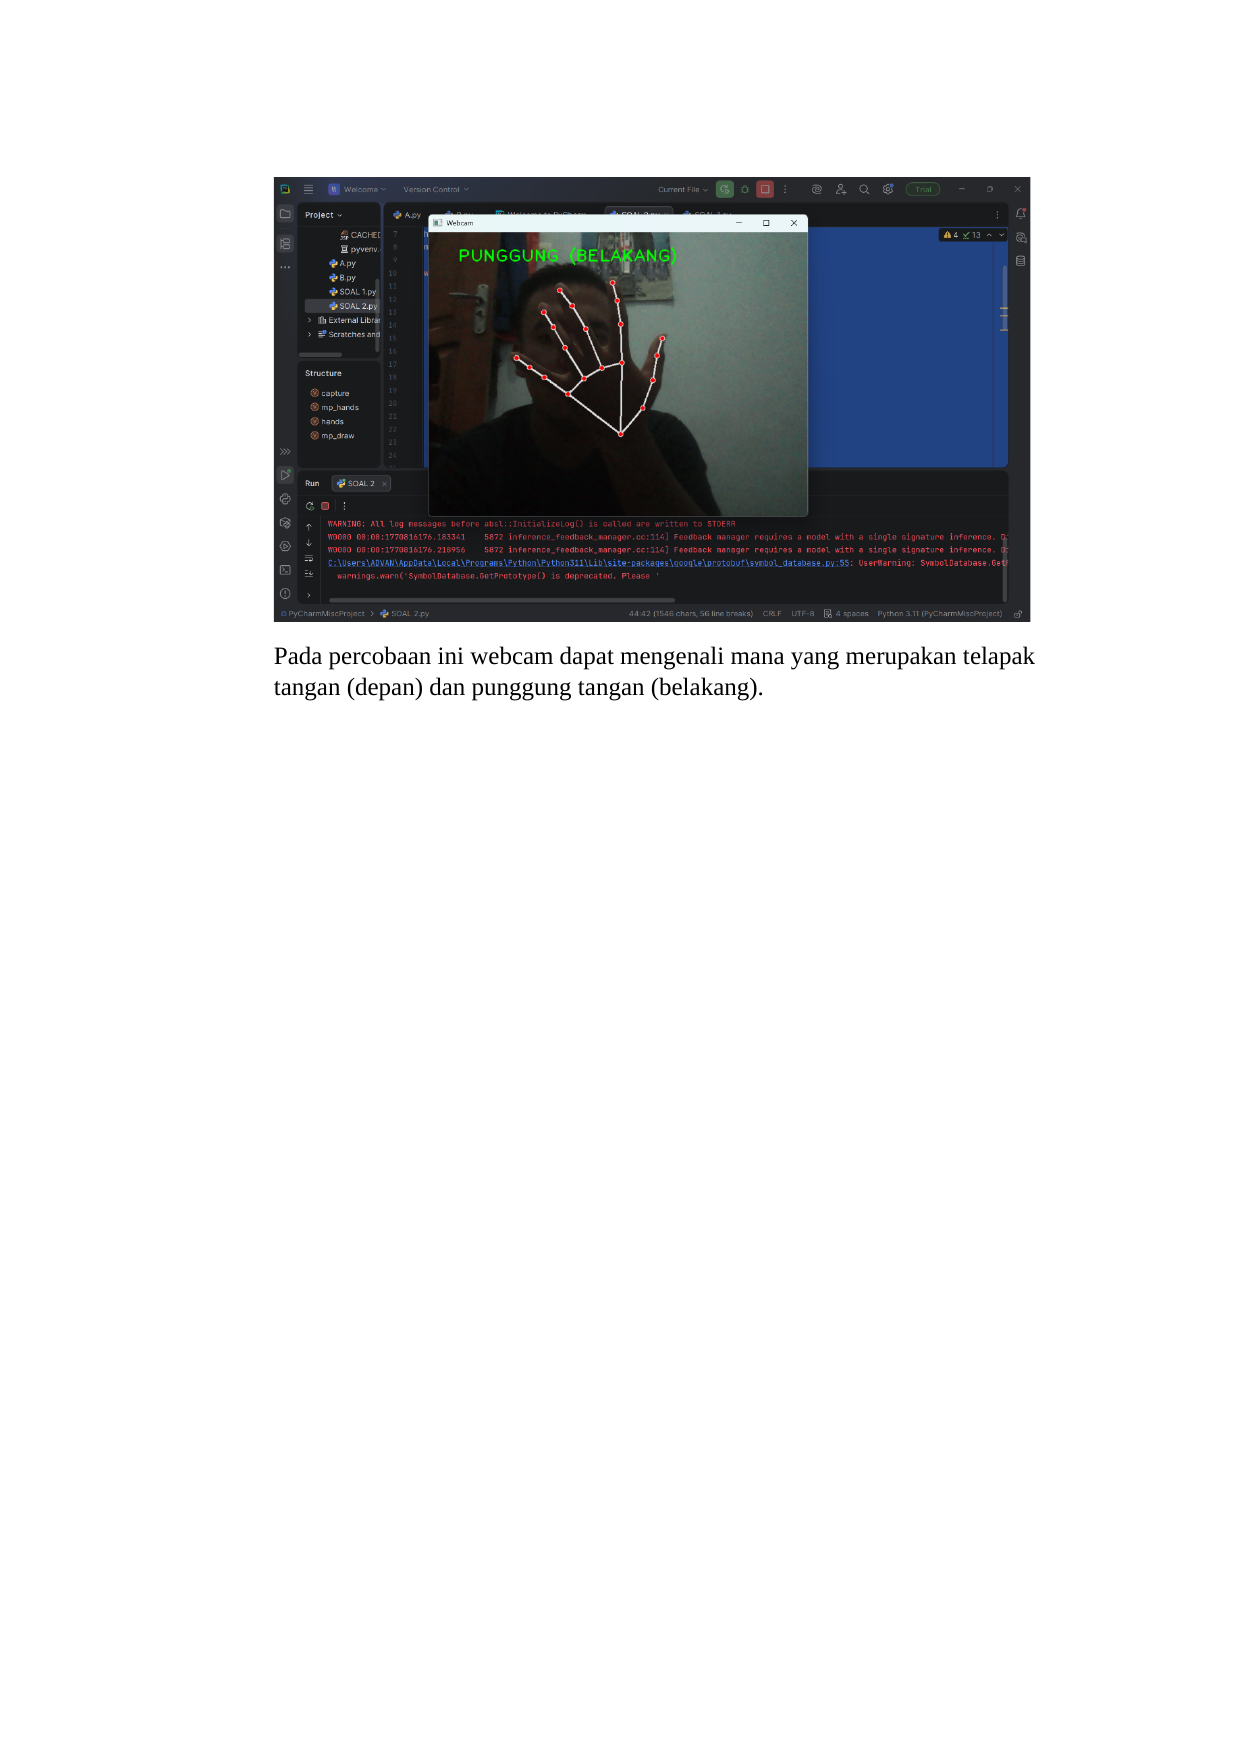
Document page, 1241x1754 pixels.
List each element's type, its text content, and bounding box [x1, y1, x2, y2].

picture [273, 177, 1031, 622]
text Pada percobaan ini webcam dapat mengenali mana yang merupakan telapak tangan (depan) dan punggung tangan (belakang). [274, 641, 1063, 701]
